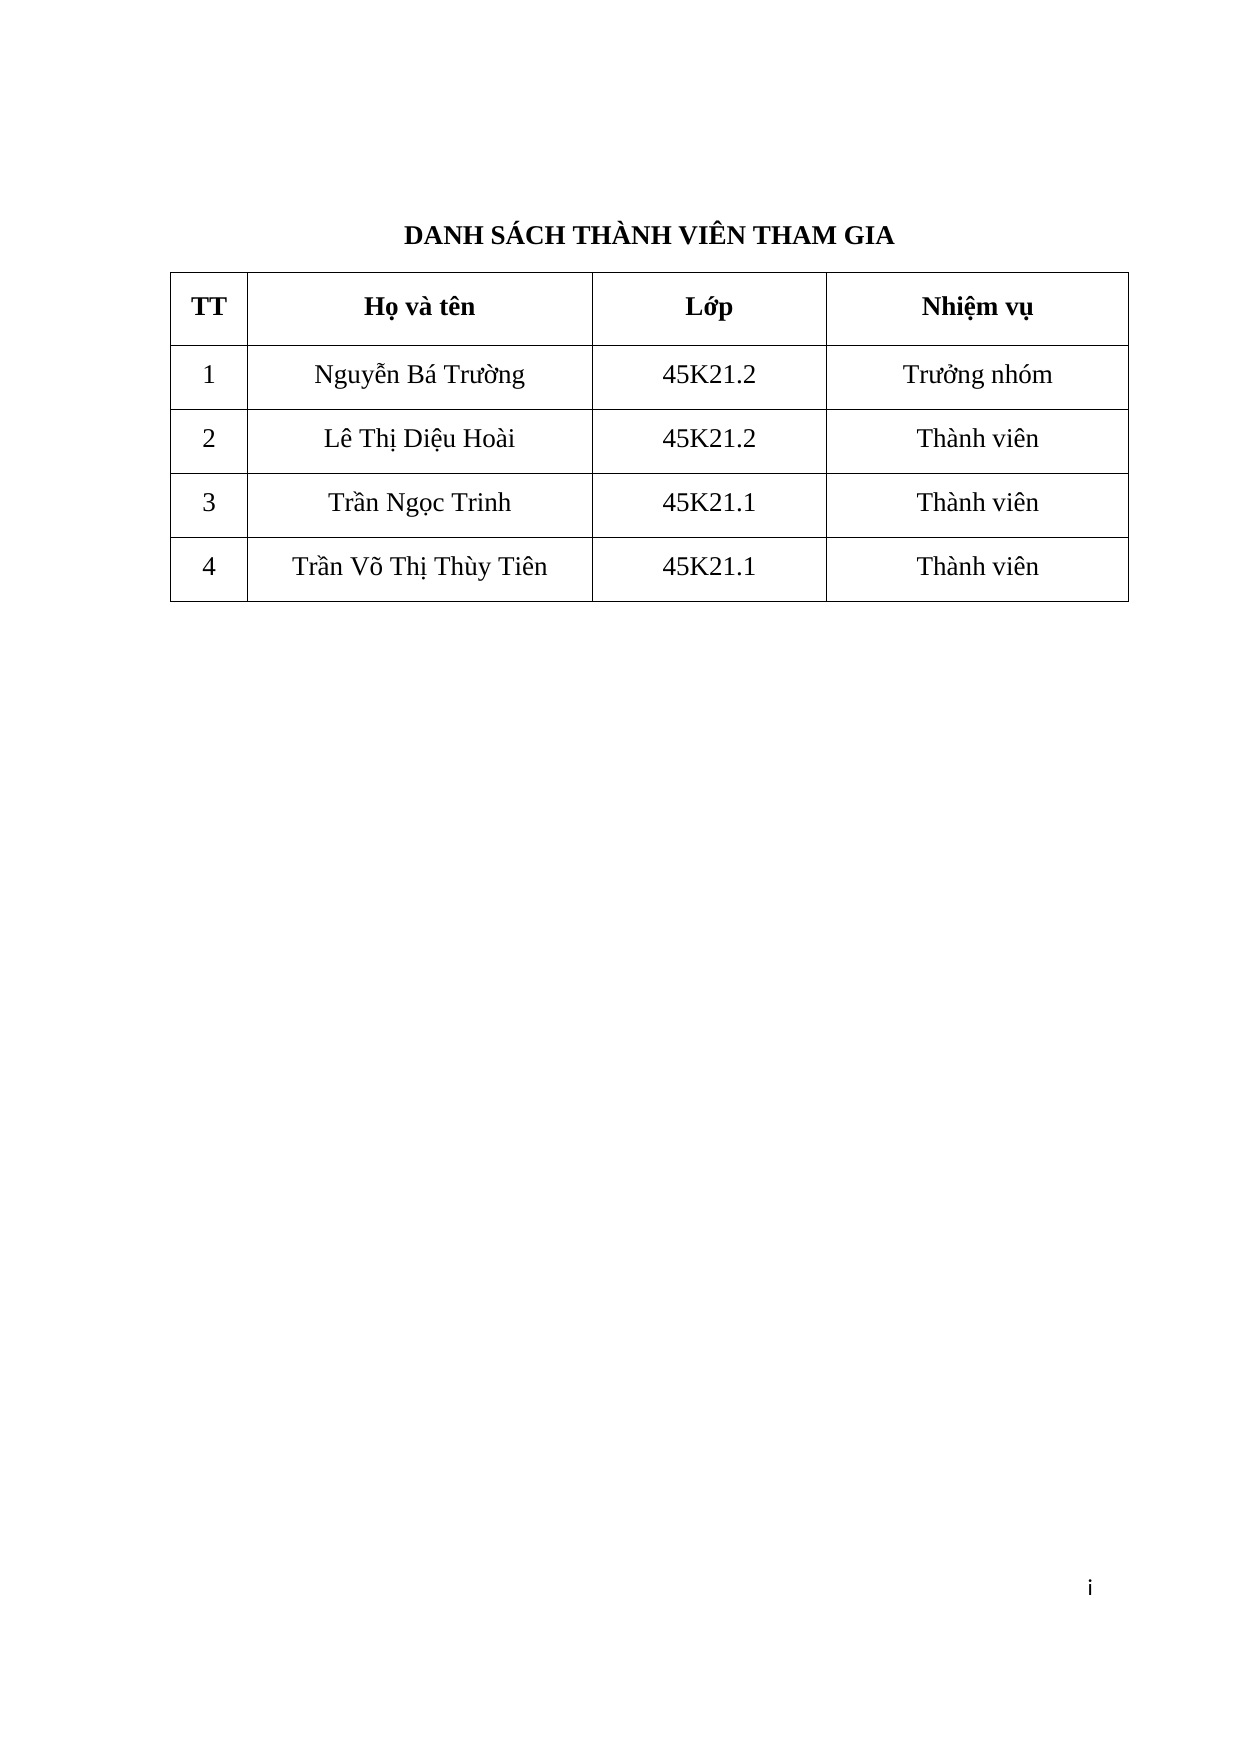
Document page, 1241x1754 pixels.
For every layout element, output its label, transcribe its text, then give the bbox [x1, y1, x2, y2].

table_cell Trưởng nhóm [827, 346, 1128, 409]
table_header TT [171, 273, 247, 345]
table_cell 2 [171, 410, 247, 473]
table_cell Nguyễn Bá Trường [248, 346, 592, 409]
table_cell Thành viên [827, 474, 1128, 537]
table_cell Lê Thị Diệu Hoài [248, 410, 592, 473]
table_cell 4 [171, 538, 247, 601]
table_cell 1 [171, 346, 247, 409]
table_header Họ và tên [248, 273, 592, 345]
table_cell Trần Võ Thị Thùy Tiên [248, 538, 592, 601]
table_cell Thành viên [827, 410, 1128, 473]
table_header Nhiệm vụ [827, 273, 1128, 345]
table_cell 45K21.1 [593, 538, 826, 601]
table_cell 3 [171, 474, 247, 537]
table_cell 45K21.2 [593, 346, 826, 409]
table_cell 45K21.1 [593, 474, 826, 537]
table_cell Trần Ngọc Trinh [248, 474, 592, 537]
table_header Lớp [593, 273, 826, 345]
table_cell Thành viên [827, 538, 1128, 601]
table_cell 45K21.2 [593, 410, 826, 473]
text DANH SÁCH THÀNH VIÊN THAM GIA [207, 219, 1092, 251]
